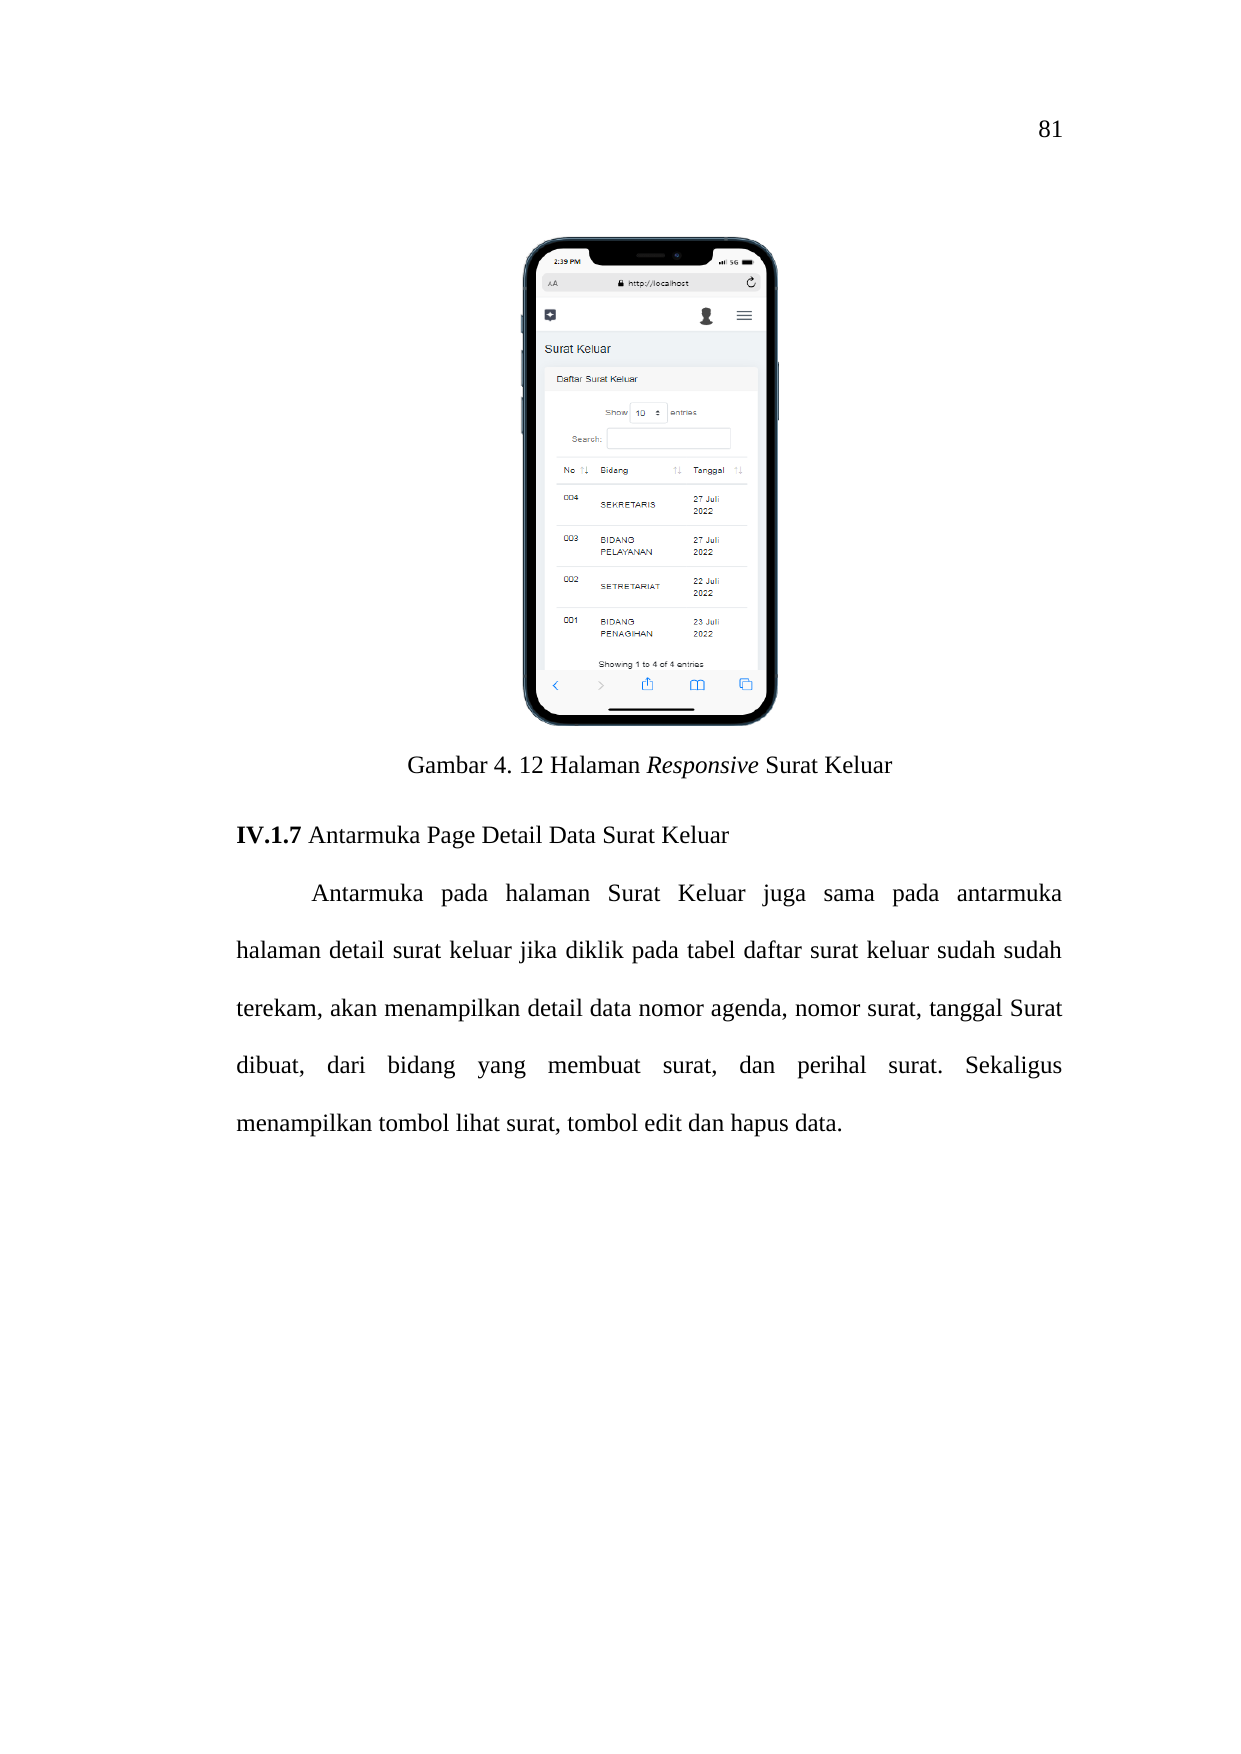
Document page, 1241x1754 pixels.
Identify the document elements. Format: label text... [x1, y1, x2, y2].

picture [520, 236, 779, 726]
subtitle Antarmuka Page Detail Data Surat Keluar [236, 820, 1063, 849]
text Antarmuka pada halaman Surat Keluar juga sama pada antarmuka halaman detail surat keluar jika diklik pada tabel daftar surat keluar sudah sudah terekam, akan menampilkan detail data nomor agenda, nomor surat, tanggal Surat dibuat, dari bidang yang membuat surat, dan perihal surat. Sekaligus menampilkan tombol lihat surat, tombol edit dan hapus data. [236, 878, 1063, 1136]
